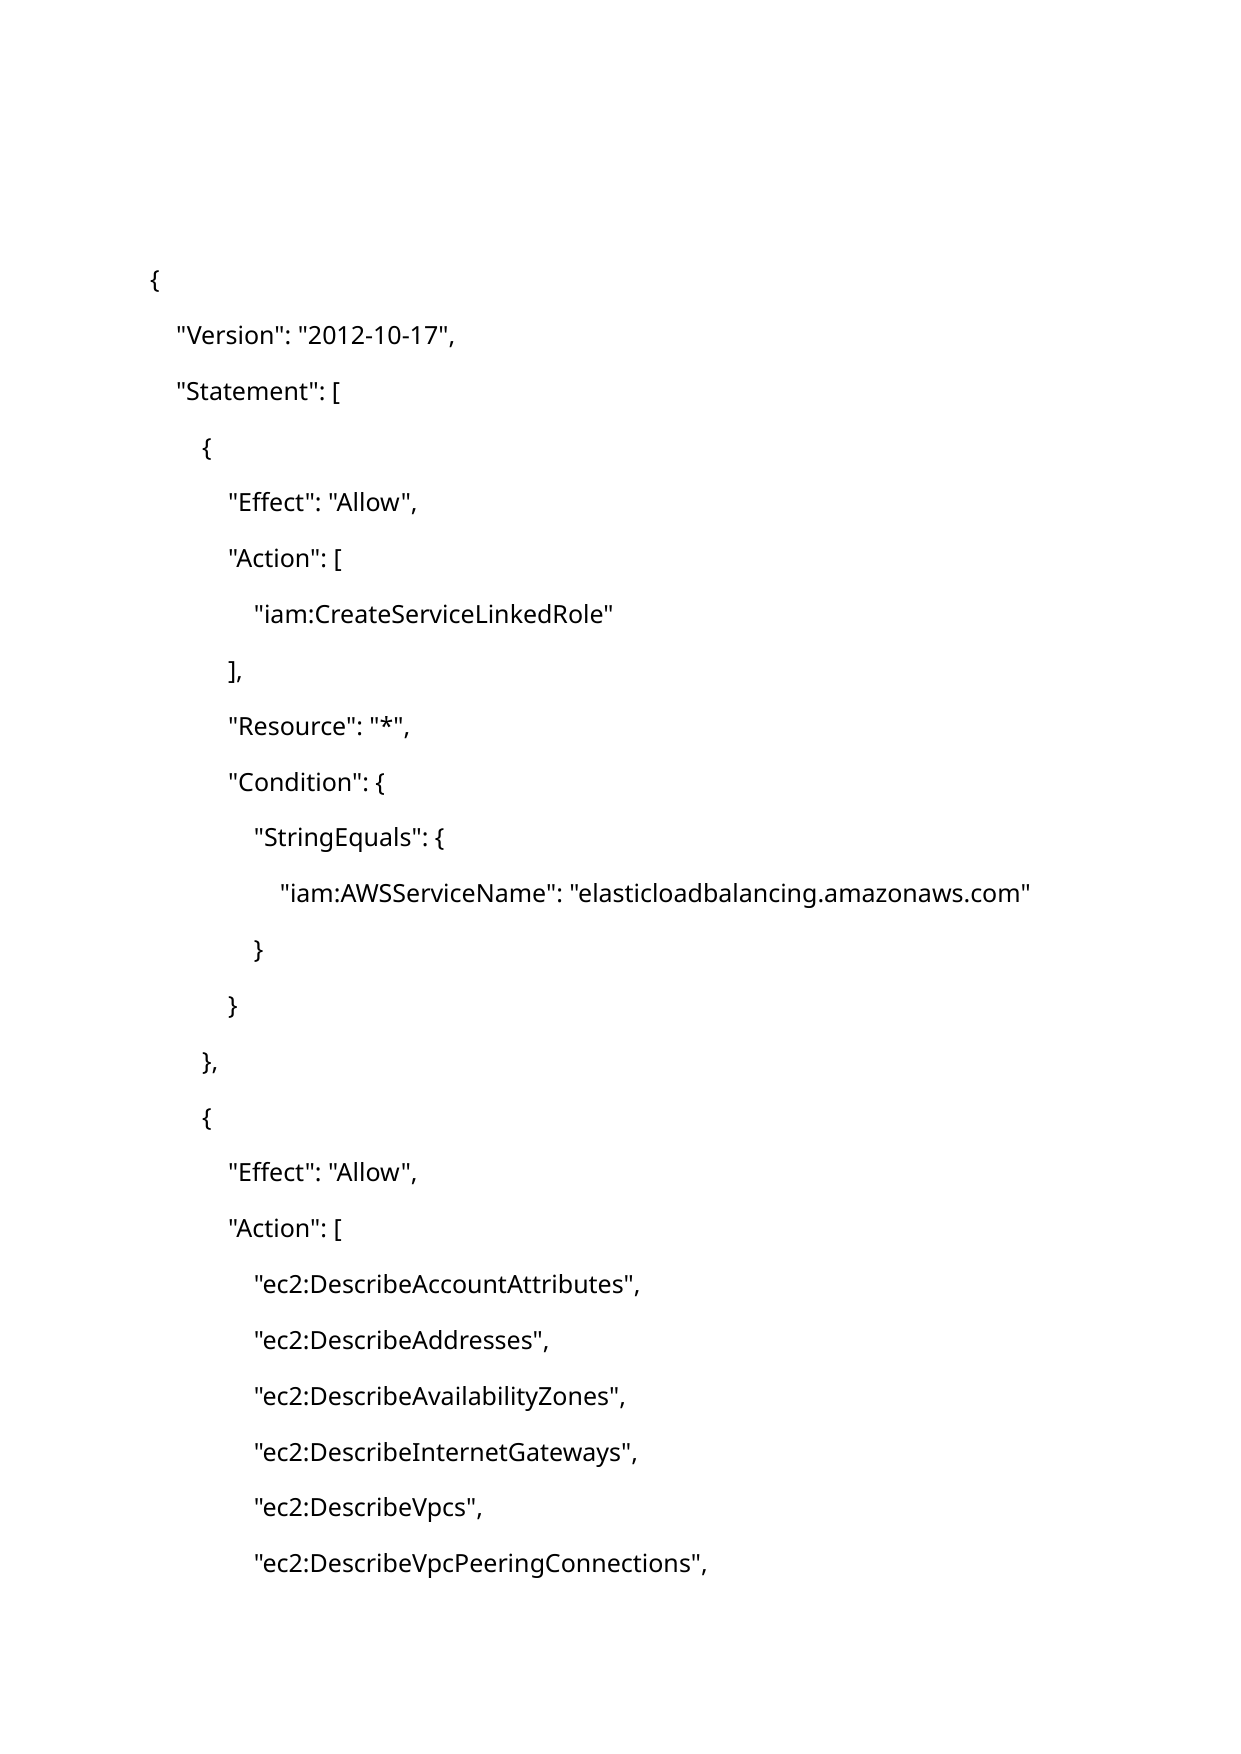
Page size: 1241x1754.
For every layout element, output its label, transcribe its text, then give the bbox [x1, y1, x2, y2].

text "StringEquals": { [150, 820, 1090, 854]
text }, [150, 1043, 1090, 1077]
text } [150, 987, 1090, 1022]
text } [150, 932, 1090, 966]
text "Effect": "Allow", [150, 1155, 1090, 1189]
text "iam:AWSServiceName": "elasticloadbalancing.amazonaws.com" [150, 876, 1090, 910]
text "ec2:DescribeVpcs", [150, 1490, 1090, 1524]
text { [150, 429, 1090, 463]
text "Action": [ [150, 541, 1090, 575]
text "iam:CreateServiceLinkedRole" [150, 597, 1090, 631]
text { [150, 1099, 1090, 1133]
text "ec2:DescribeInternetGateways", [150, 1434, 1090, 1468]
text "ec2:DescribeAvailabilityZones", [150, 1378, 1090, 1412]
text "Effect": "Allow", [150, 485, 1090, 519]
text ], [150, 652, 1090, 687]
text "ec2:DescribeAccountAttributes", [150, 1267, 1090, 1301]
text { [150, 262, 1090, 296]
text "Action": [ [150, 1211, 1090, 1245]
text "ec2:DescribeVpcPeeringConnections", [150, 1546, 1090, 1580]
text "ec2:DescribeAddresses", [150, 1322, 1090, 1357]
text "Condition": { [150, 764, 1090, 798]
text "Resource": "*", [150, 708, 1090, 742]
text "Version": "2012-10-17", [150, 317, 1090, 352]
text "Statement": [ [150, 373, 1090, 407]
